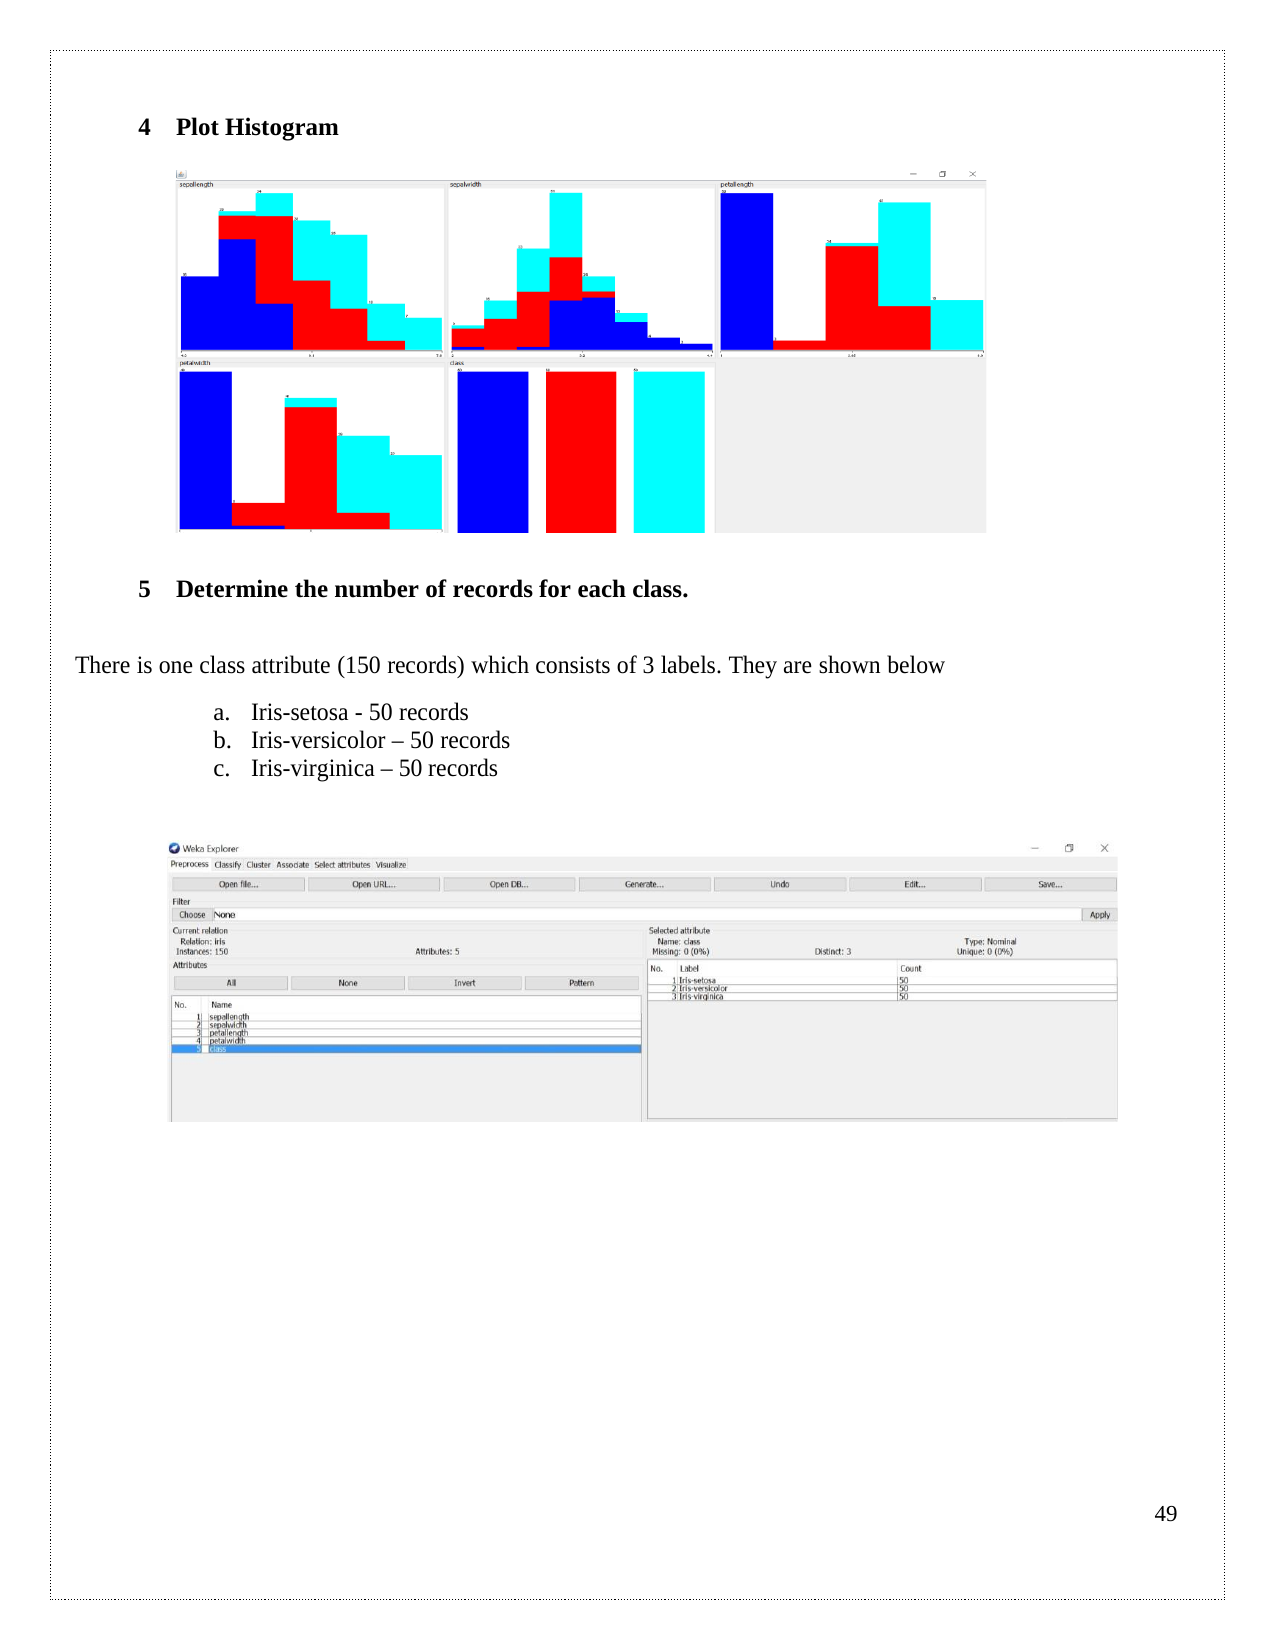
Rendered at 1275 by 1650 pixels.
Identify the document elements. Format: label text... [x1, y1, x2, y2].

picture [167, 840, 1118, 1122]
list Iris-versicolor – 50 records [213, 726, 1210, 754]
list Determine the number of records for each class. [138, 574, 1210, 603]
list Iris-setosa - 50 records [213, 697, 1210, 726]
picture [175, 170, 987, 533]
subtitle Plot Histogram [138, 112, 1210, 141]
text There is one class attribute (150 records) which consists of 3 labels. They are shown below [75, 650, 1210, 679]
list Iris-virginica – 50 records [213, 754, 1210, 782]
